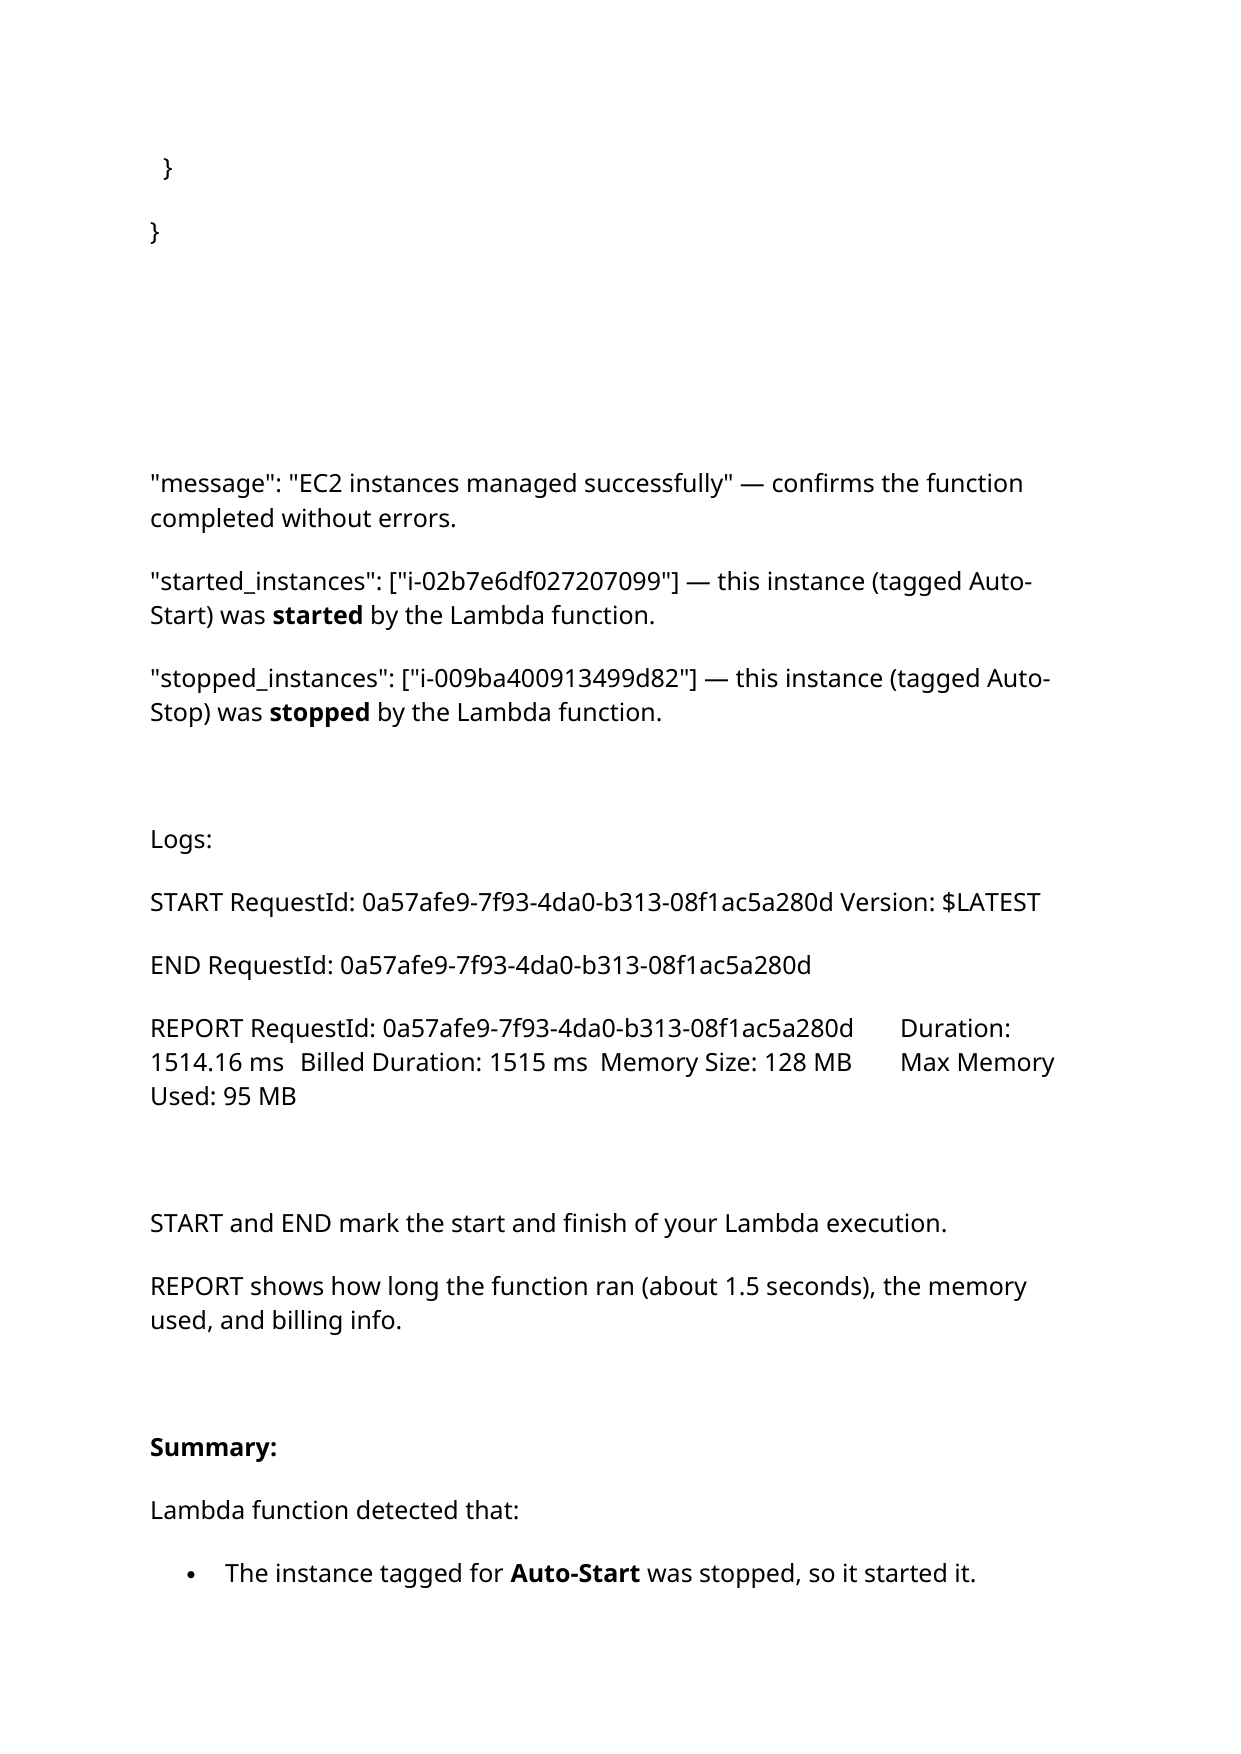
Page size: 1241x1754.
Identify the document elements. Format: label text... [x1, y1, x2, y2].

text "stopped_instances": ["i-009ba400913499d82"] — this instance (tagged Auto-Stop) was stopped by the Lambda function. [150, 661, 1090, 729]
list The instance tagged for Auto-Start was stopped, so it started it. [187, 1556, 1090, 1590]
text REPORT RequestId: 0a57afe9-7f93-4da0-b313-08f1ac5a280d Duration: 1514.16 ms Billed Duration: 1515 ms Memory Size: 128 MB Max Memory Used: 95 MB [150, 1011, 1090, 1113]
text } [150, 213, 1090, 247]
text "started_instances": ["i-02b7e6df027207099"] — this instance (tagged Auto-Start) was started by the Lambda function. [150, 563, 1090, 632]
text Summary: [150, 1429, 1090, 1463]
text START and END mark the start and finish of your Lambda execution. [150, 1206, 1090, 1239]
text Logs: [150, 821, 1090, 855]
text "message": "EC2 instances managed successfully" — confirms the function completed without errors. [150, 466, 1090, 534]
text END RequestId: 0a57afe9-7f93-4da0-b313-08f1ac5a280d [150, 948, 1090, 982]
text Lambda function detected that: [150, 1492, 1090, 1527]
text } [150, 150, 1090, 184]
text START RequestId: 0a57afe9-7f93-4da0-b313-08f1ac5a280d Version: $LATEST [150, 884, 1090, 918]
text REPORT shows how long the function ran (about 1.5 seconds), the memory used, and billing info. [150, 1269, 1090, 1337]
